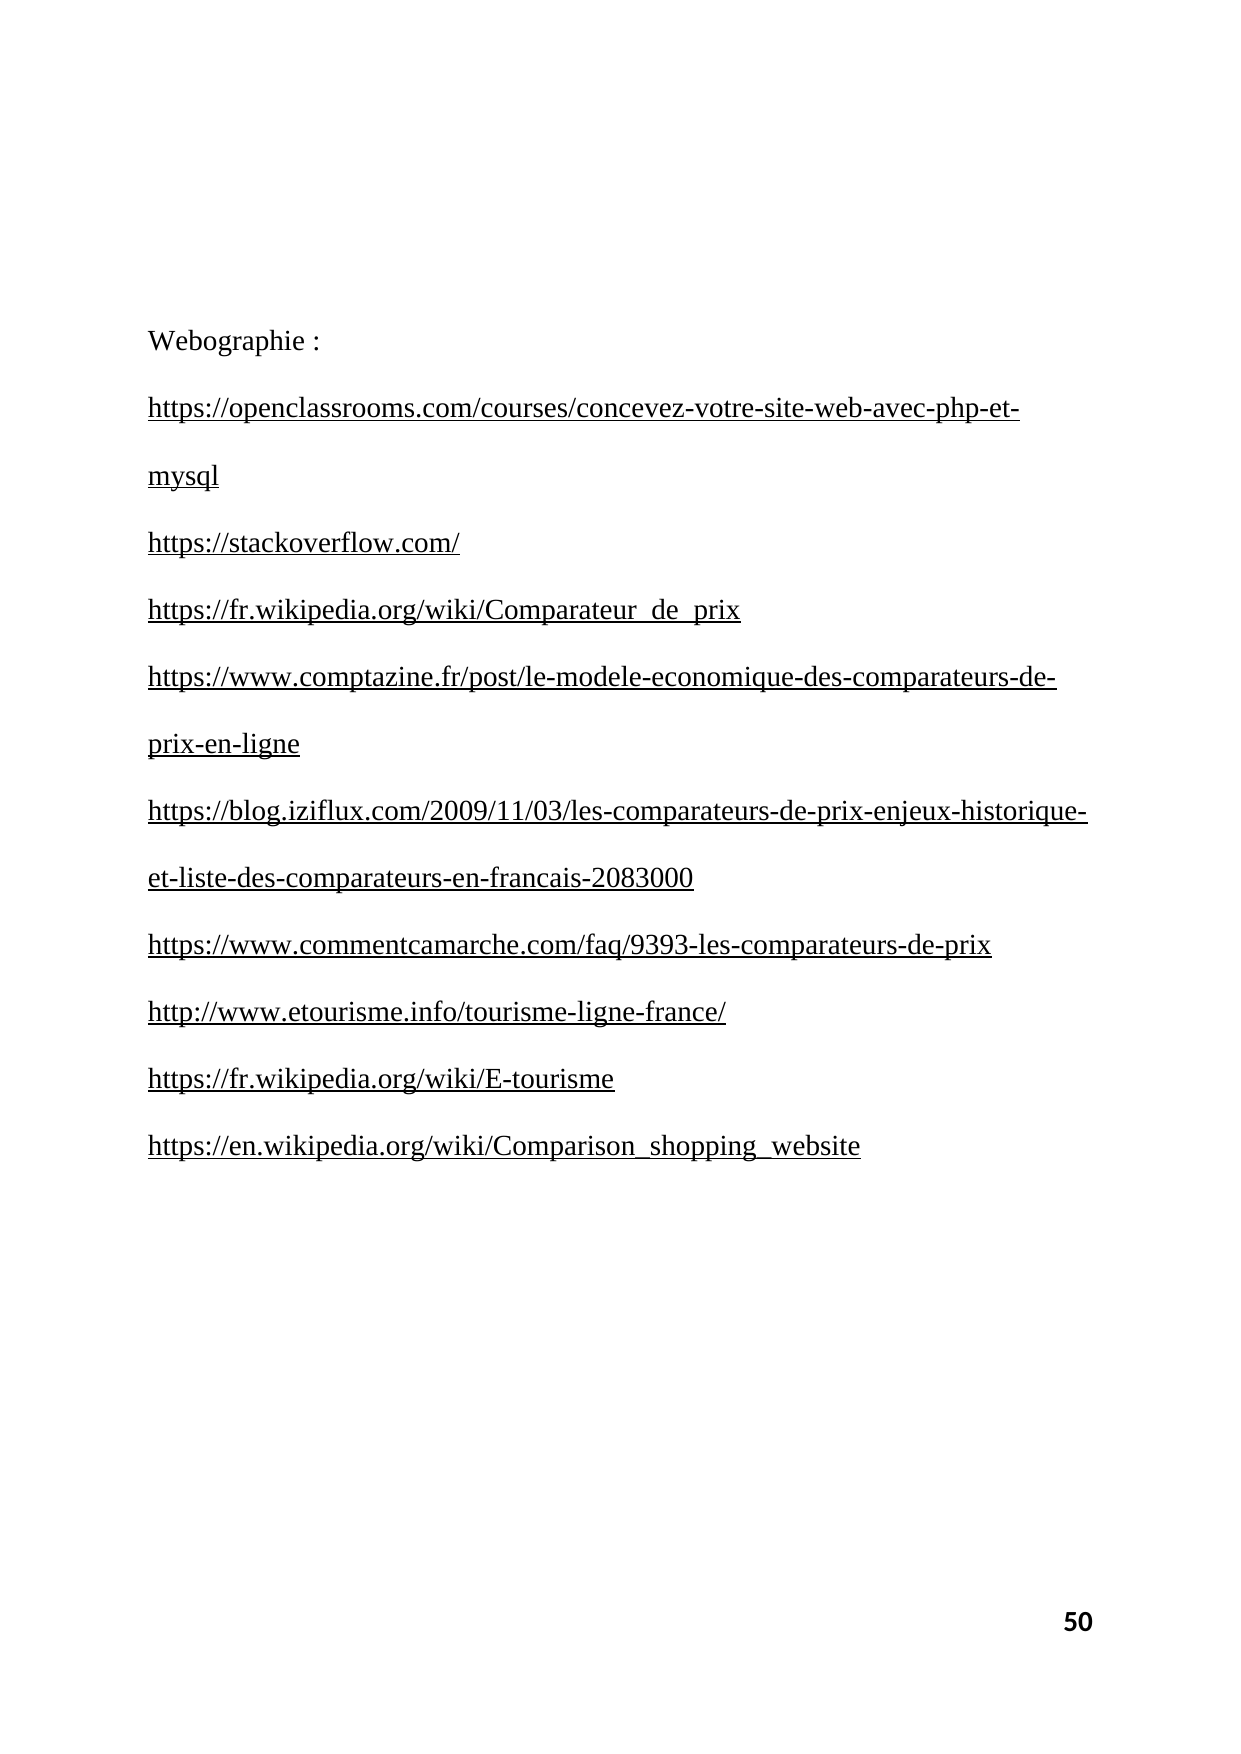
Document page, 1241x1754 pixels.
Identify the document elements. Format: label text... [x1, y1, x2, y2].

text https://en.wikipedia.org/wiki/Comparison_shopping_website [148, 1128, 1087, 1162]
text https://blog.iziflux.com/2009/11/03/les-comparateurs-de-prix-enjeux-historique-et-liste-des-comparateurs-en-francais-2083000 [148, 824, 1087, 894]
text Webographie : [148, 323, 1087, 357]
text http://www.etourisme.info/tourisme-ligne-france/ [148, 994, 1087, 1028]
text https://fr.wikipedia.org/wiki/E-tourisme [148, 1061, 1087, 1095]
text https://openclassrooms.com/courses/concevez-votre-site-web-avec-php-et-mysql [148, 391, 1087, 491]
text https://blog.iziflux.com/2009/11/03/les-comparateurs-de-prix-enjeux-historique-et-liste-des-comparateurs-en-francais-2083000 [148, 793, 1087, 822]
text https://www.commentcamarche.com/faq/9393-les-comparateurs-de-prix [148, 927, 1087, 961]
text https://fr.wikipedia.org/wiki/Comparateur_de_prix [148, 592, 1087, 625]
text https://stackoverflow.com/ [148, 525, 1087, 558]
text https://www.comptazine.fr/post/le-modele-economique-des-comparateurs-de-prix-en-ligne [148, 659, 1087, 759]
